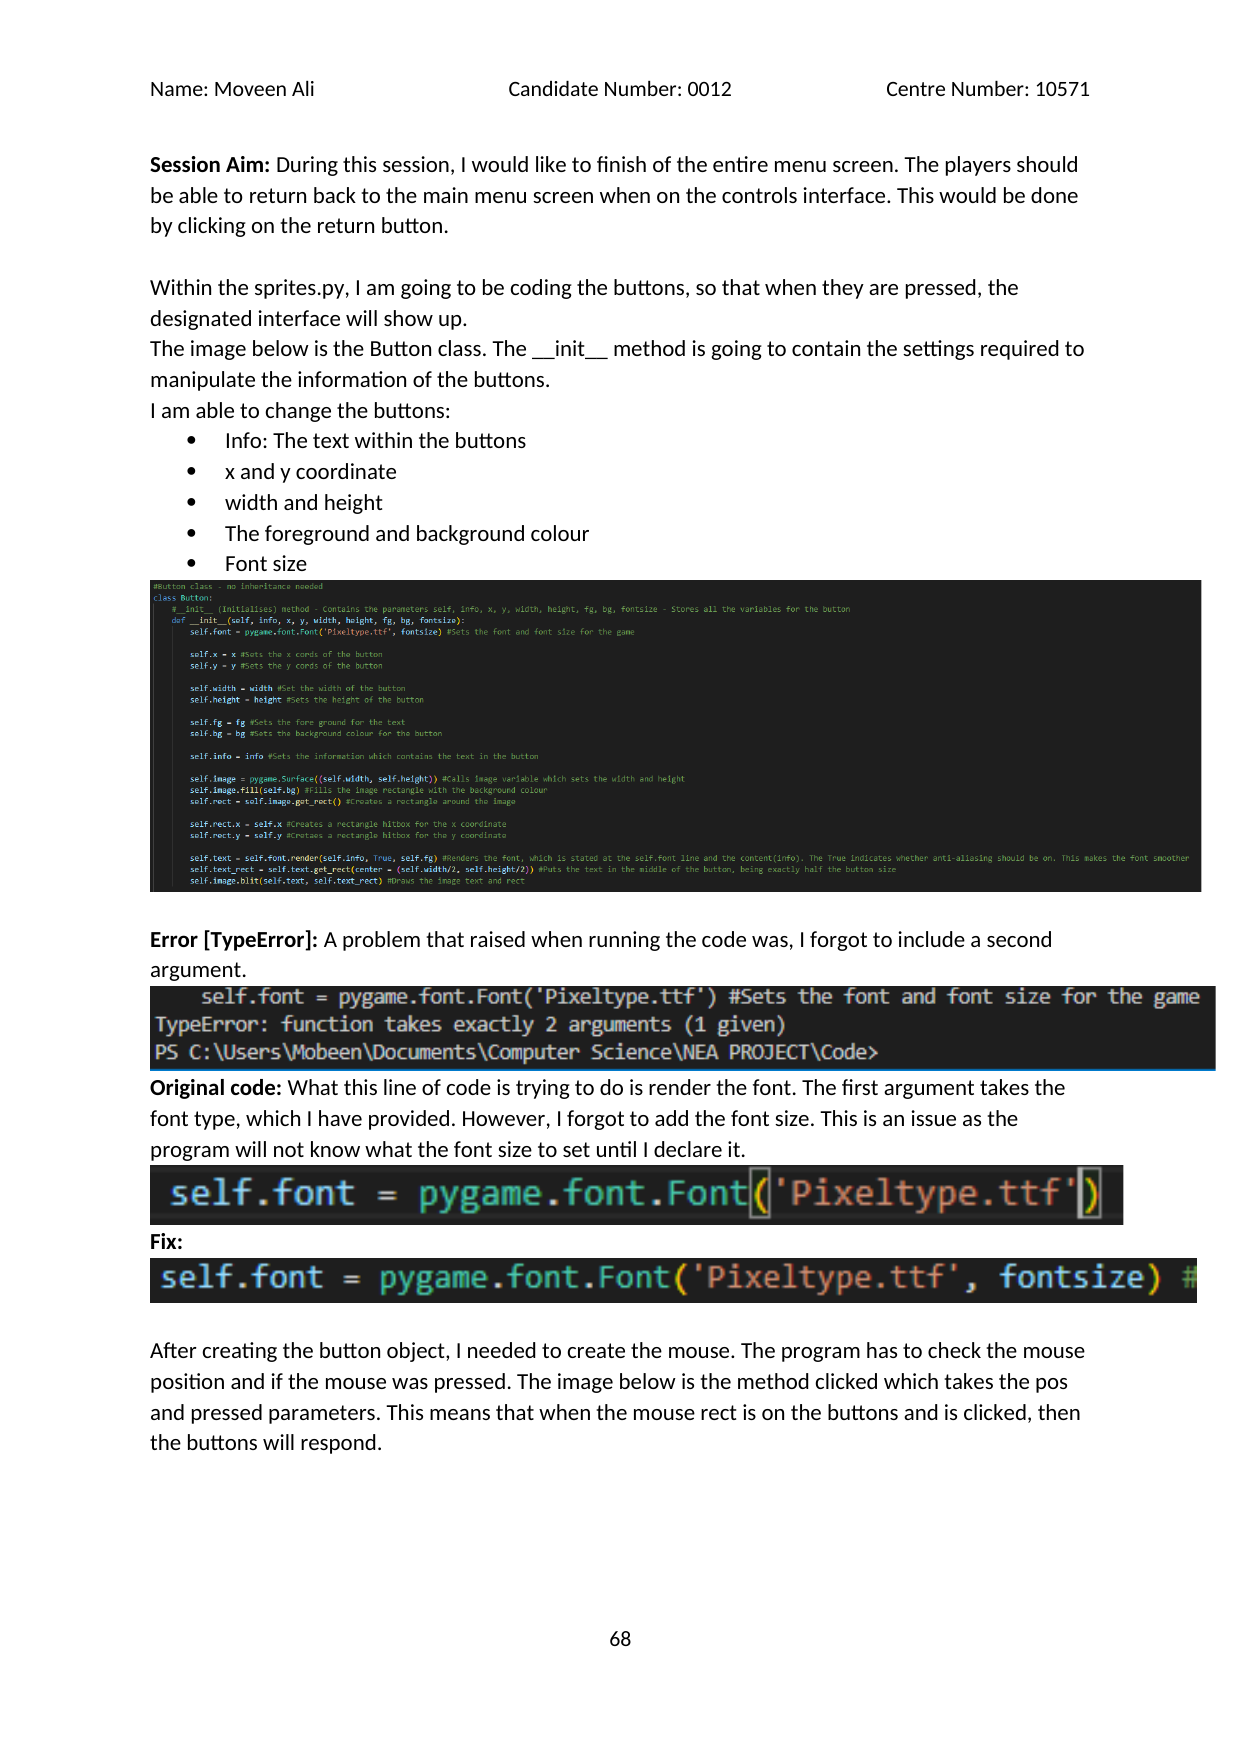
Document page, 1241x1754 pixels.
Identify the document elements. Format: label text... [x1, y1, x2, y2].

text After creating the button object, I needed to create the mouse. The program has to check the mouse position and if the mouse was pressed. The image below is the method clicked which takes the pos and pressed parameters. This means that when the mouse rect is on the buttons and is clicked, then the buttons will respond. [150, 1336, 1090, 1457]
text I am able to change the buttons: [150, 396, 1090, 424]
text The image below is the Button class. The __init__ method is going to contain the settings required to manipulate the information of the buttons. [150, 334, 1090, 393]
list width and height [187, 488, 1090, 516]
list The foreground and background colour [187, 519, 1090, 547]
picture [150, 986, 1216, 1071]
text Original code: What this line of code is trying to do is render the font. The first argument takes the font type, which I have provided. However, I forgot to add the font size. This is an issue as the program will not know what the font size to set until I declare it. [150, 1071, 1090, 1163]
list Font size [187, 549, 1090, 577]
list Info: The text within the buttons [187, 427, 1090, 454]
text Fix: [150, 1225, 1090, 1255]
text Session Aim: During this session, I would like to finish of the entire menu screen. The players should be able to return back to the main menu screen when on the controls interface. This would be done by clicking on the return button. [150, 150, 1090, 239]
picture [150, 1258, 1197, 1303]
list x and y coordinate [187, 457, 1090, 485]
picture [150, 580, 1202, 892]
picture [150, 1165, 1124, 1225]
text Error [TypeError]: A problem that raised when running the code was, I forgot to include a second argument. [150, 925, 1090, 983]
text Within the sprites.py, I am going to be coding the buttons, so that when they are pressed, the designated interface will show up. [150, 273, 1090, 332]
